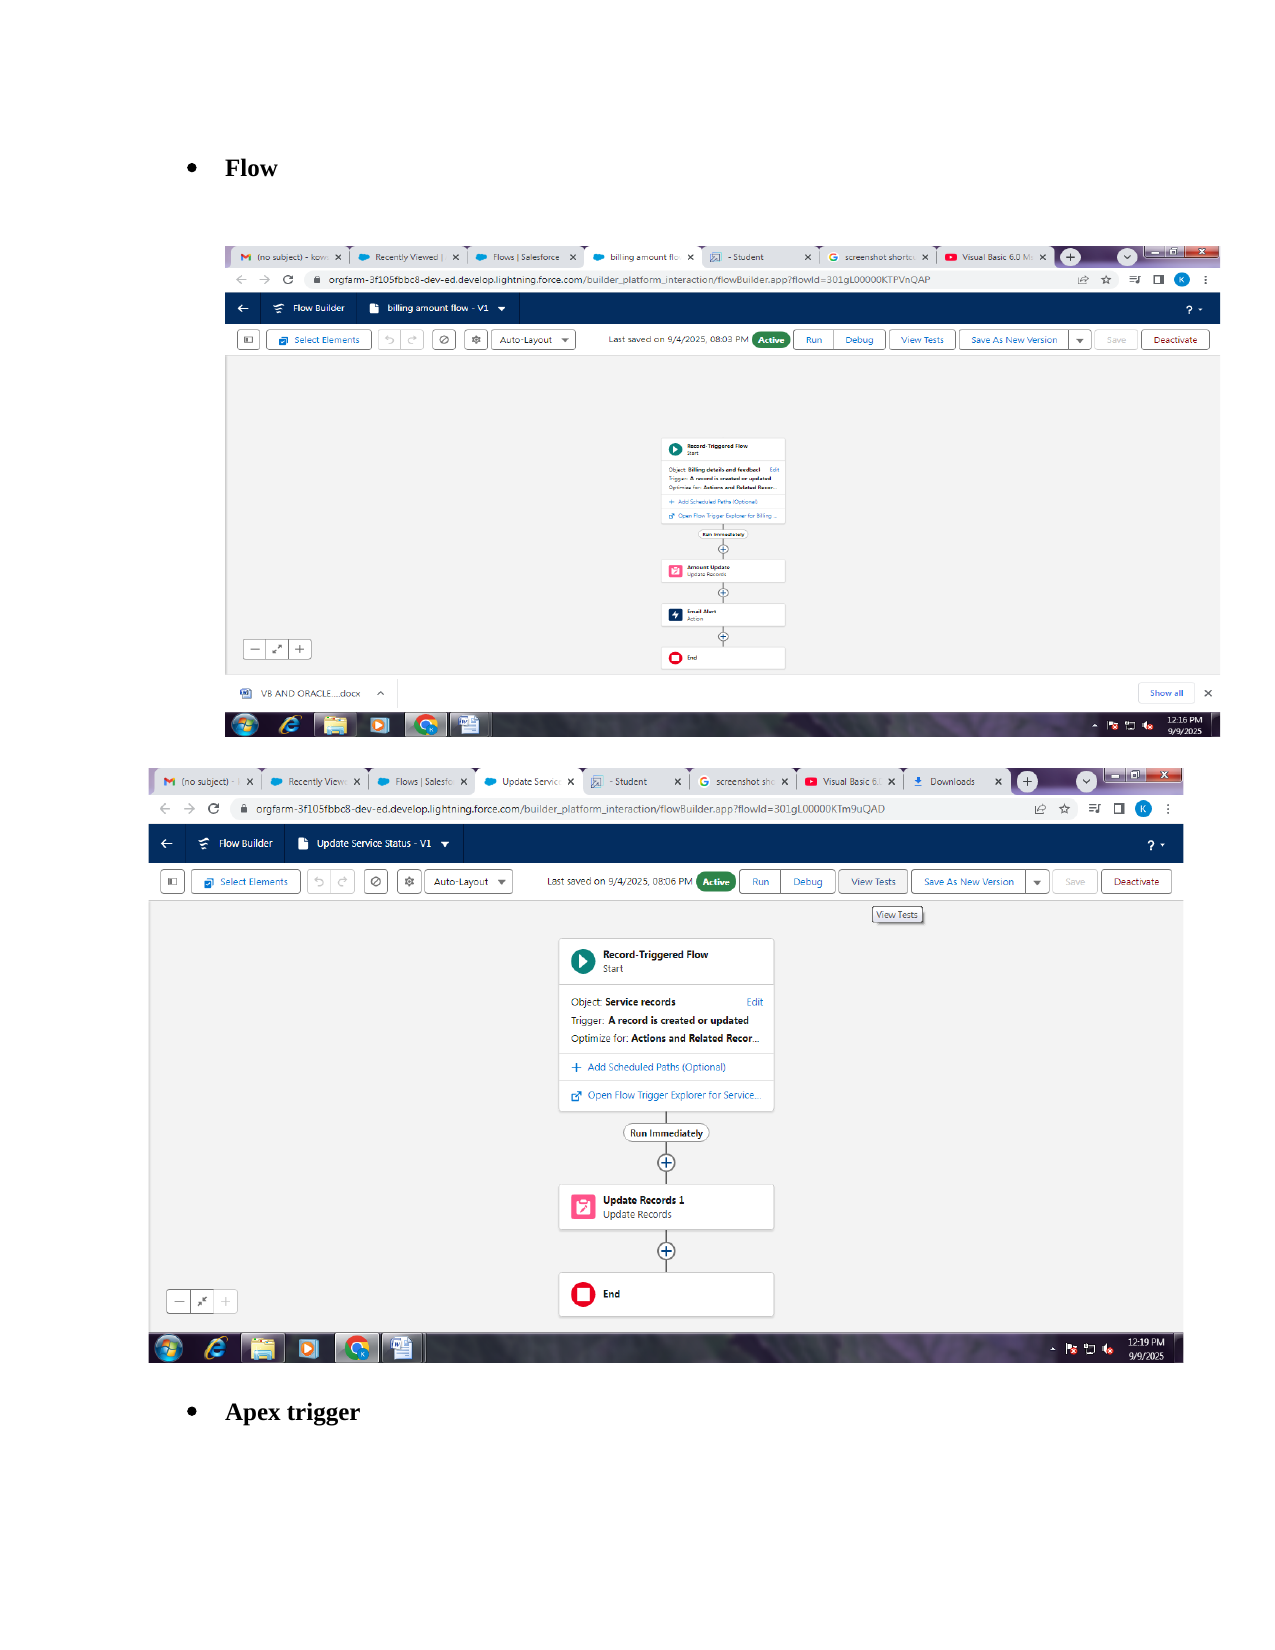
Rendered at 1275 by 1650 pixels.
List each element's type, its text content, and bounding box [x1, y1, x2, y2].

list Apex trigger [187, 1397, 1168, 1425]
list Flow [187, 153, 1168, 182]
picture [148, 768, 1184, 1363]
picture [225, 246, 1221, 737]
